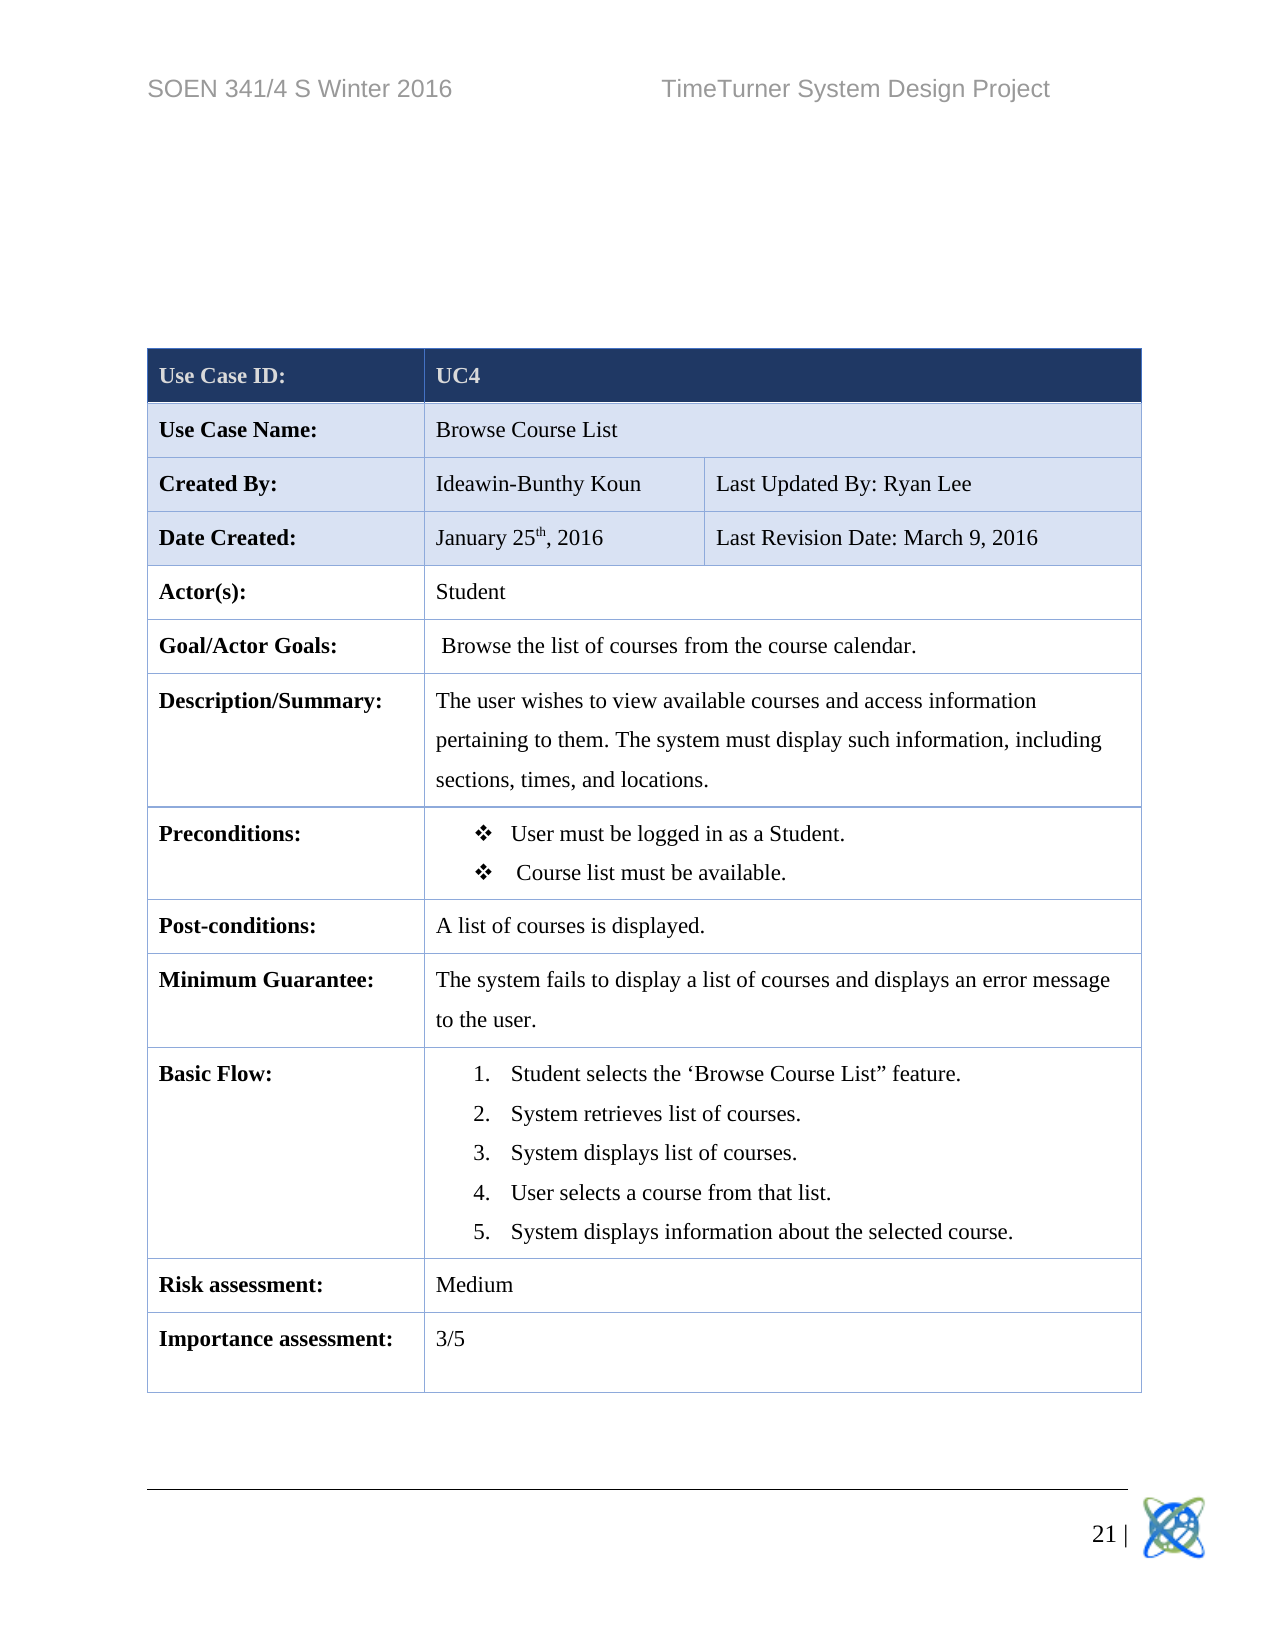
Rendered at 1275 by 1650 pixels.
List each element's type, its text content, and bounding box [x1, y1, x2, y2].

table_header Use Case ID: [148, 349, 424, 402]
table_cell Ideawin-Bunthy Koun [425, 458, 704, 511]
table_cell Risk assessment: [148, 1259, 424, 1312]
table_cell Goal/Actor Goals: [148, 620, 424, 673]
picture [1123, 1490, 1224, 1566]
table_cell Student selects the ‘Browse Course List” feature. System retrieves list of courses. System displays list of courses. User selects a course from that list. System displays information about the selected course. [425, 1048, 1141, 1258]
table_cell Browse Course List [425, 404, 1141, 457]
table_cell Importance assessment: [148, 1313, 424, 1392]
table_cell Basic Flow: [148, 1048, 424, 1258]
table_header UC4 [425, 349, 1141, 402]
table_cell Post-conditions: [148, 900, 424, 953]
table_cell Browse the list of courses from the course calendar. [425, 620, 1141, 673]
table_cell Preconditions: [148, 808, 424, 899]
table_cell A list of courses is displayed. [425, 900, 1141, 953]
table_cell Created By: [148, 458, 424, 511]
table_cell 3/5 [425, 1313, 1141, 1392]
table_cell Actor(s): [148, 566, 424, 619]
table_cell Minimum Guarantee: [148, 954, 424, 1047]
table_cell Student [425, 566, 1141, 619]
table_cell Description/Summary: [148, 674, 424, 806]
table_cell The user wishes to view available courses and access information pertaining to them. The system must display such information, including sections, times, and locations. [425, 674, 1141, 806]
table_cell Use Case Name: [148, 404, 424, 457]
table_cell Date Created: [148, 512, 424, 565]
table_cell Medium [425, 1259, 1141, 1312]
table_cell The system fails to display a list of courses and displays an error message to the user. [425, 954, 1141, 1047]
table_cell Last Revision Date: March 9, 2016 [705, 512, 1141, 565]
table_cell User must be logged in as a Student. Course list must be available. [425, 808, 1141, 899]
table_cell Last Updated By: Ryan Lee [705, 458, 1141, 511]
table_cell January 25th, 2016 [425, 512, 704, 565]
